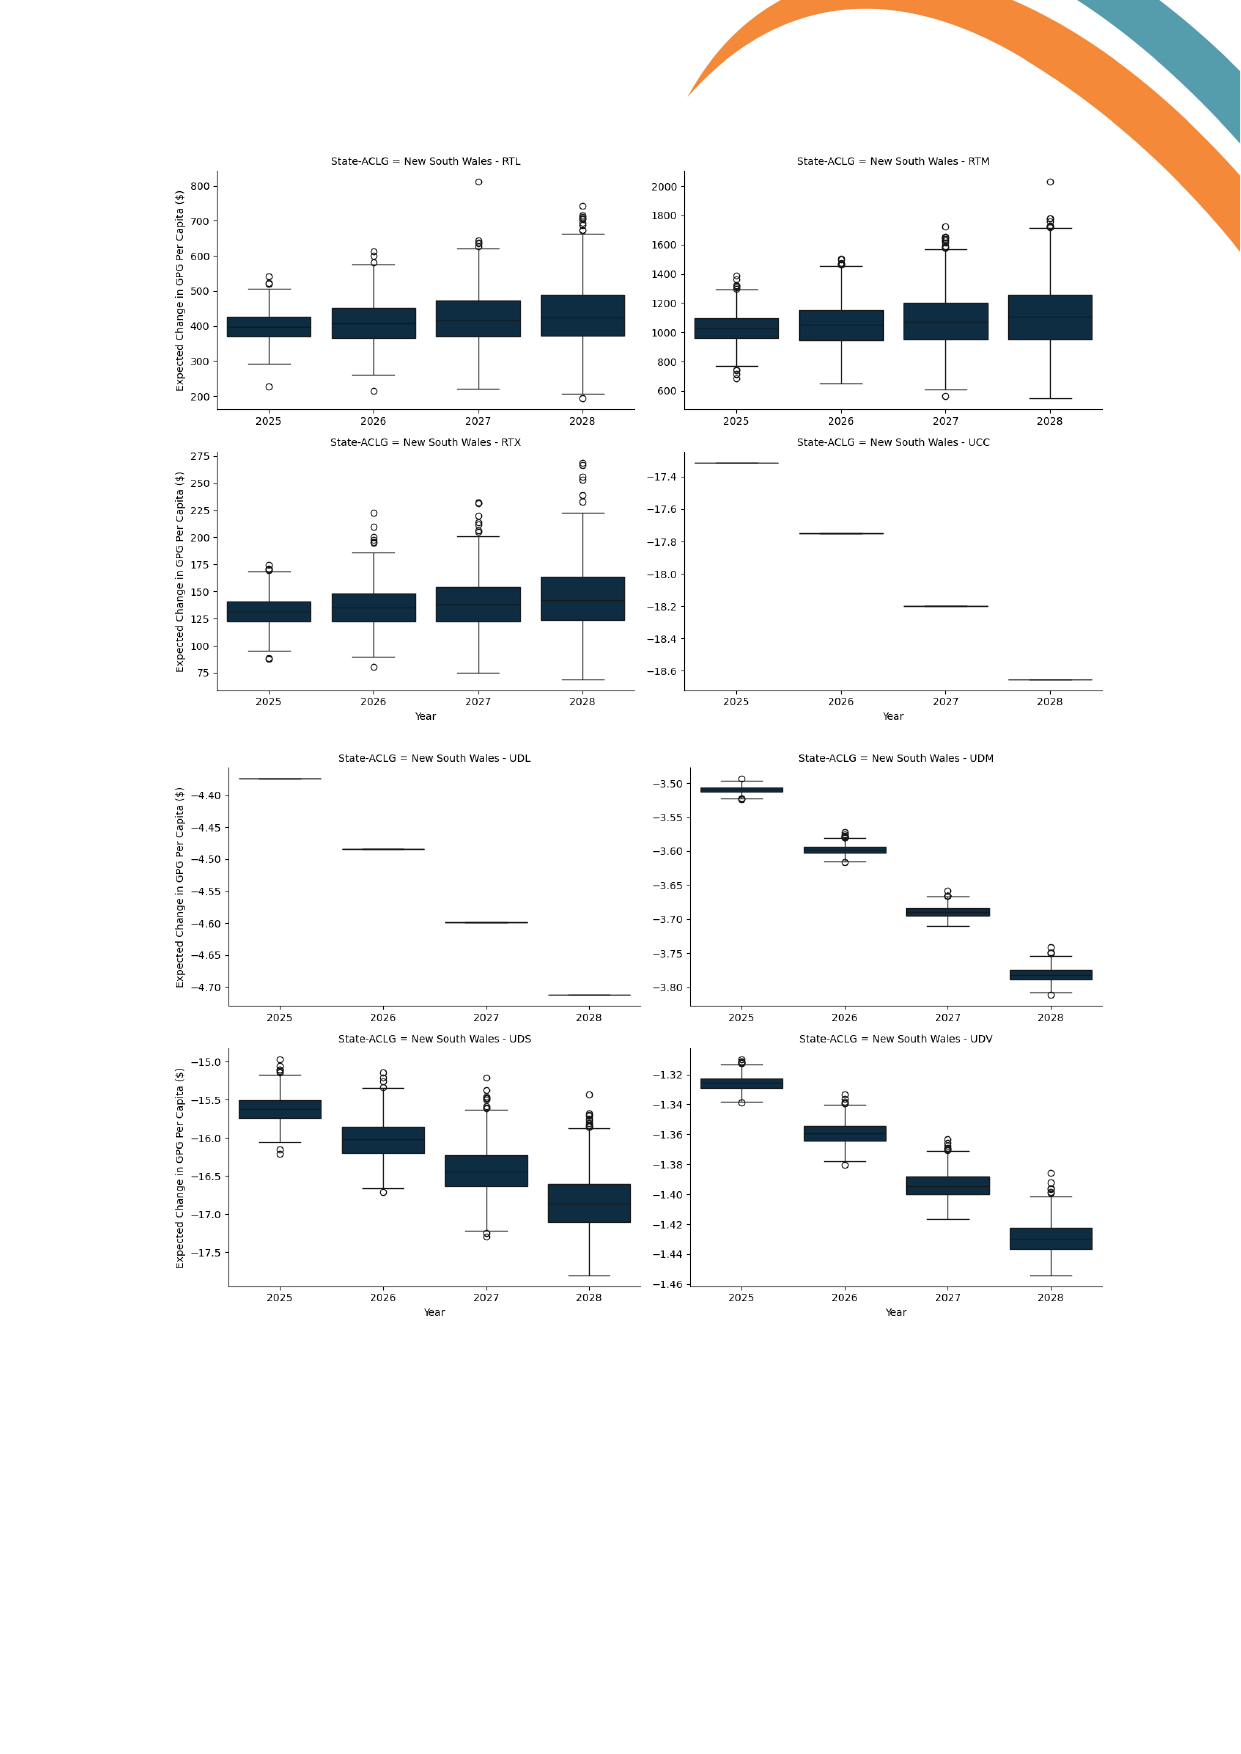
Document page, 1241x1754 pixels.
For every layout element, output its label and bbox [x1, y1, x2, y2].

picture [19, 0, 1241, 729]
picture [168, 746, 1109, 1325]
